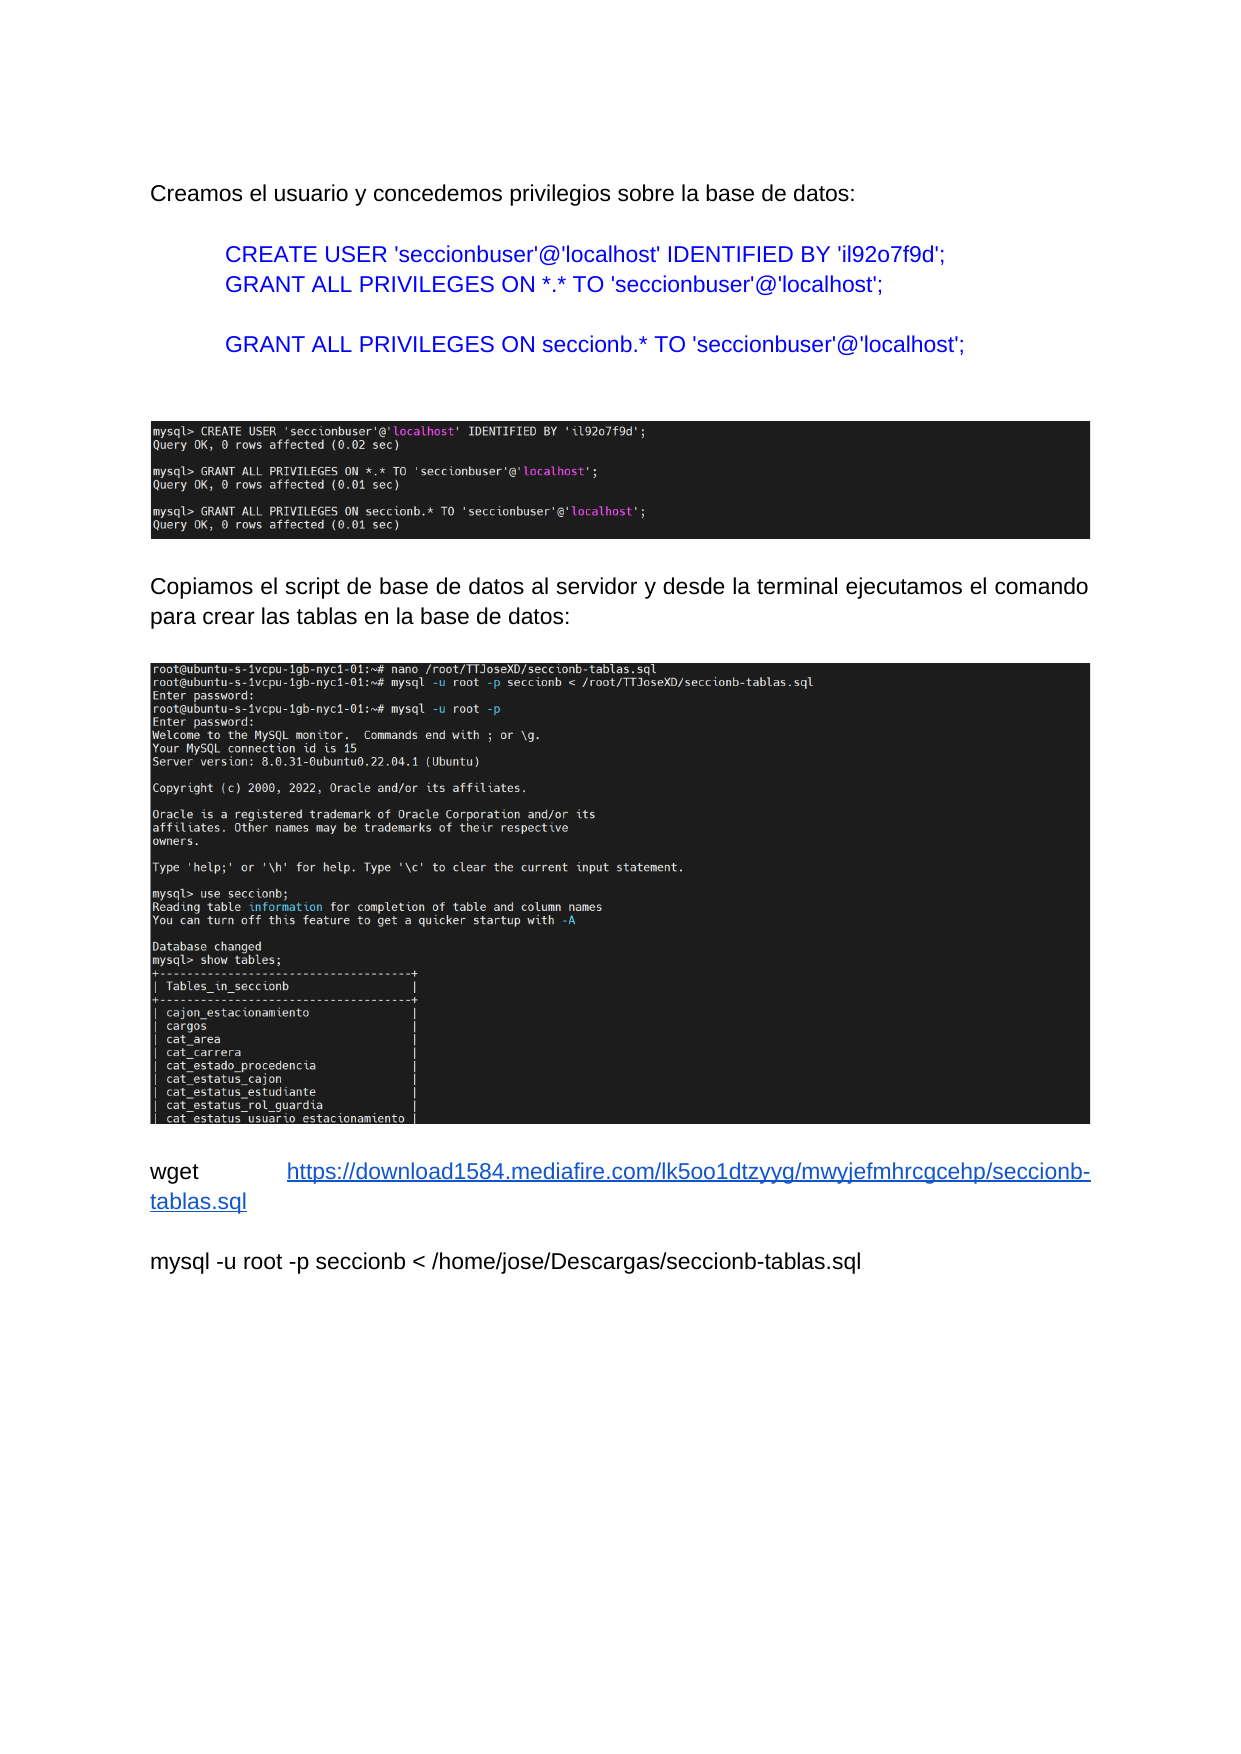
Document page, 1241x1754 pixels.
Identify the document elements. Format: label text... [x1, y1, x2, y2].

text Copiamos el script de base de datos al servidor y desde la terminal ejecutamos el comando para crear las tablas en la base de datos: [150, 573, 1090, 629]
text wget https://download1584.mediafire.com/lk5oo1dtzyyg/mwyjefmhrcgcehp/seccionb-tablas.sql [150, 1158, 1090, 1214]
picture [150, 421, 1091, 539]
text mysql -u root -p seccionb < /home/jose/Descargas/seccionb-tablas.sql [150, 1248, 1090, 1275]
text CREATE USER 'seccionbuser'@'localhost' IDENTIFIED BY 'il92o7f9d'; [225, 241, 1090, 267]
text GRANT ALL PRIVILEGES ON seccionb.* TO 'seccionbuser'@'localhost'; [225, 331, 1090, 358]
text Creamos el usuario y concedemos privilegios sobre la base de datos: [150, 180, 1090, 207]
picture [150, 663, 1091, 1124]
text GRANT ALL PRIVILEGES ON *.* TO 'seccionbuser'@'localhost'; [225, 271, 1090, 297]
